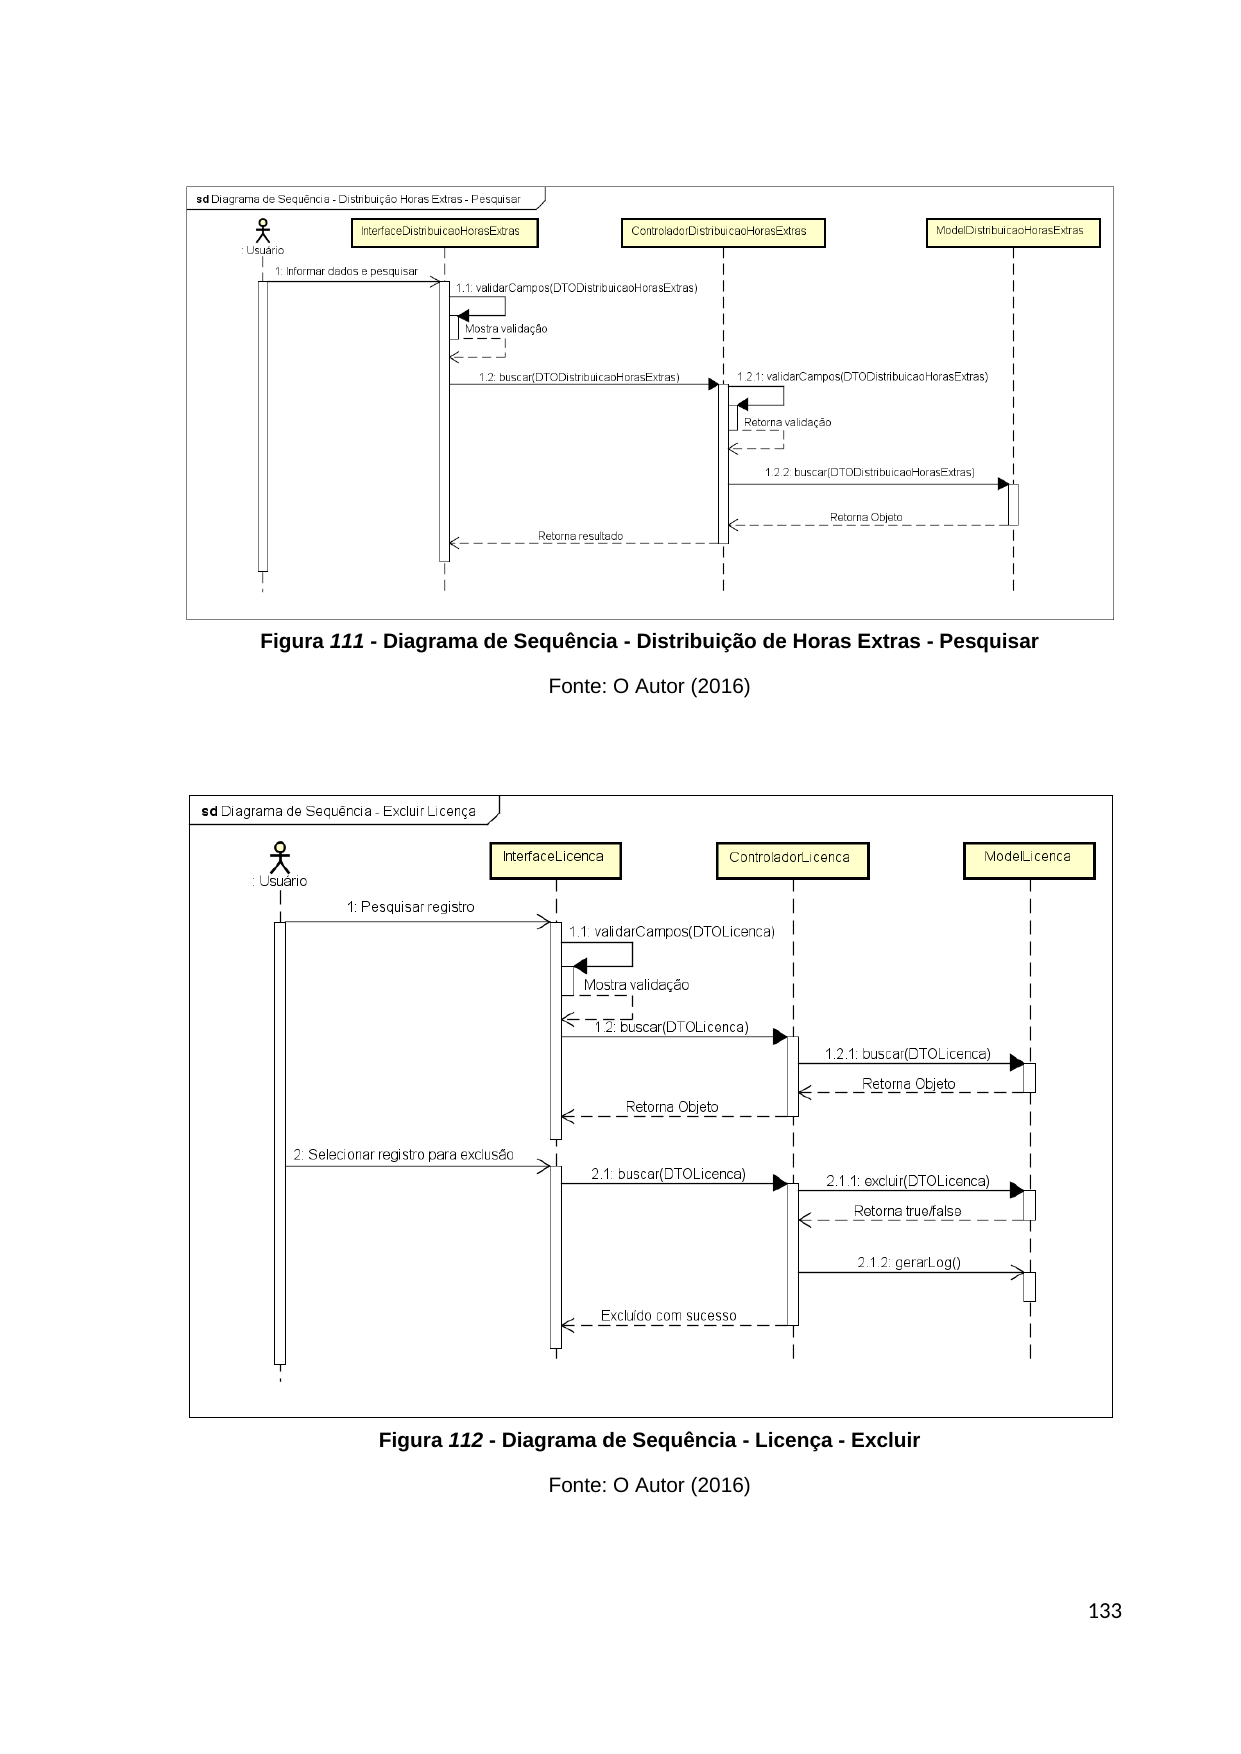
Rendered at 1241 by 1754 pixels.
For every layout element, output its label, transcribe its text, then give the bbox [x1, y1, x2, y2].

picture [177, 177, 1123, 629]
text Figura 111 - Diagrama de Sequência - Distribuição de Horas Extras - Pesquisar [177, 629, 1122, 653]
picture [177, 783, 1123, 1428]
text Fonte: O Autor (2016) [177, 1472, 1122, 1496]
text Fonte: O Autor (2016) [177, 674, 1122, 698]
text Figura 112 - Diagrama de Sequência - Licença - Excluir [177, 1428, 1122, 1452]
